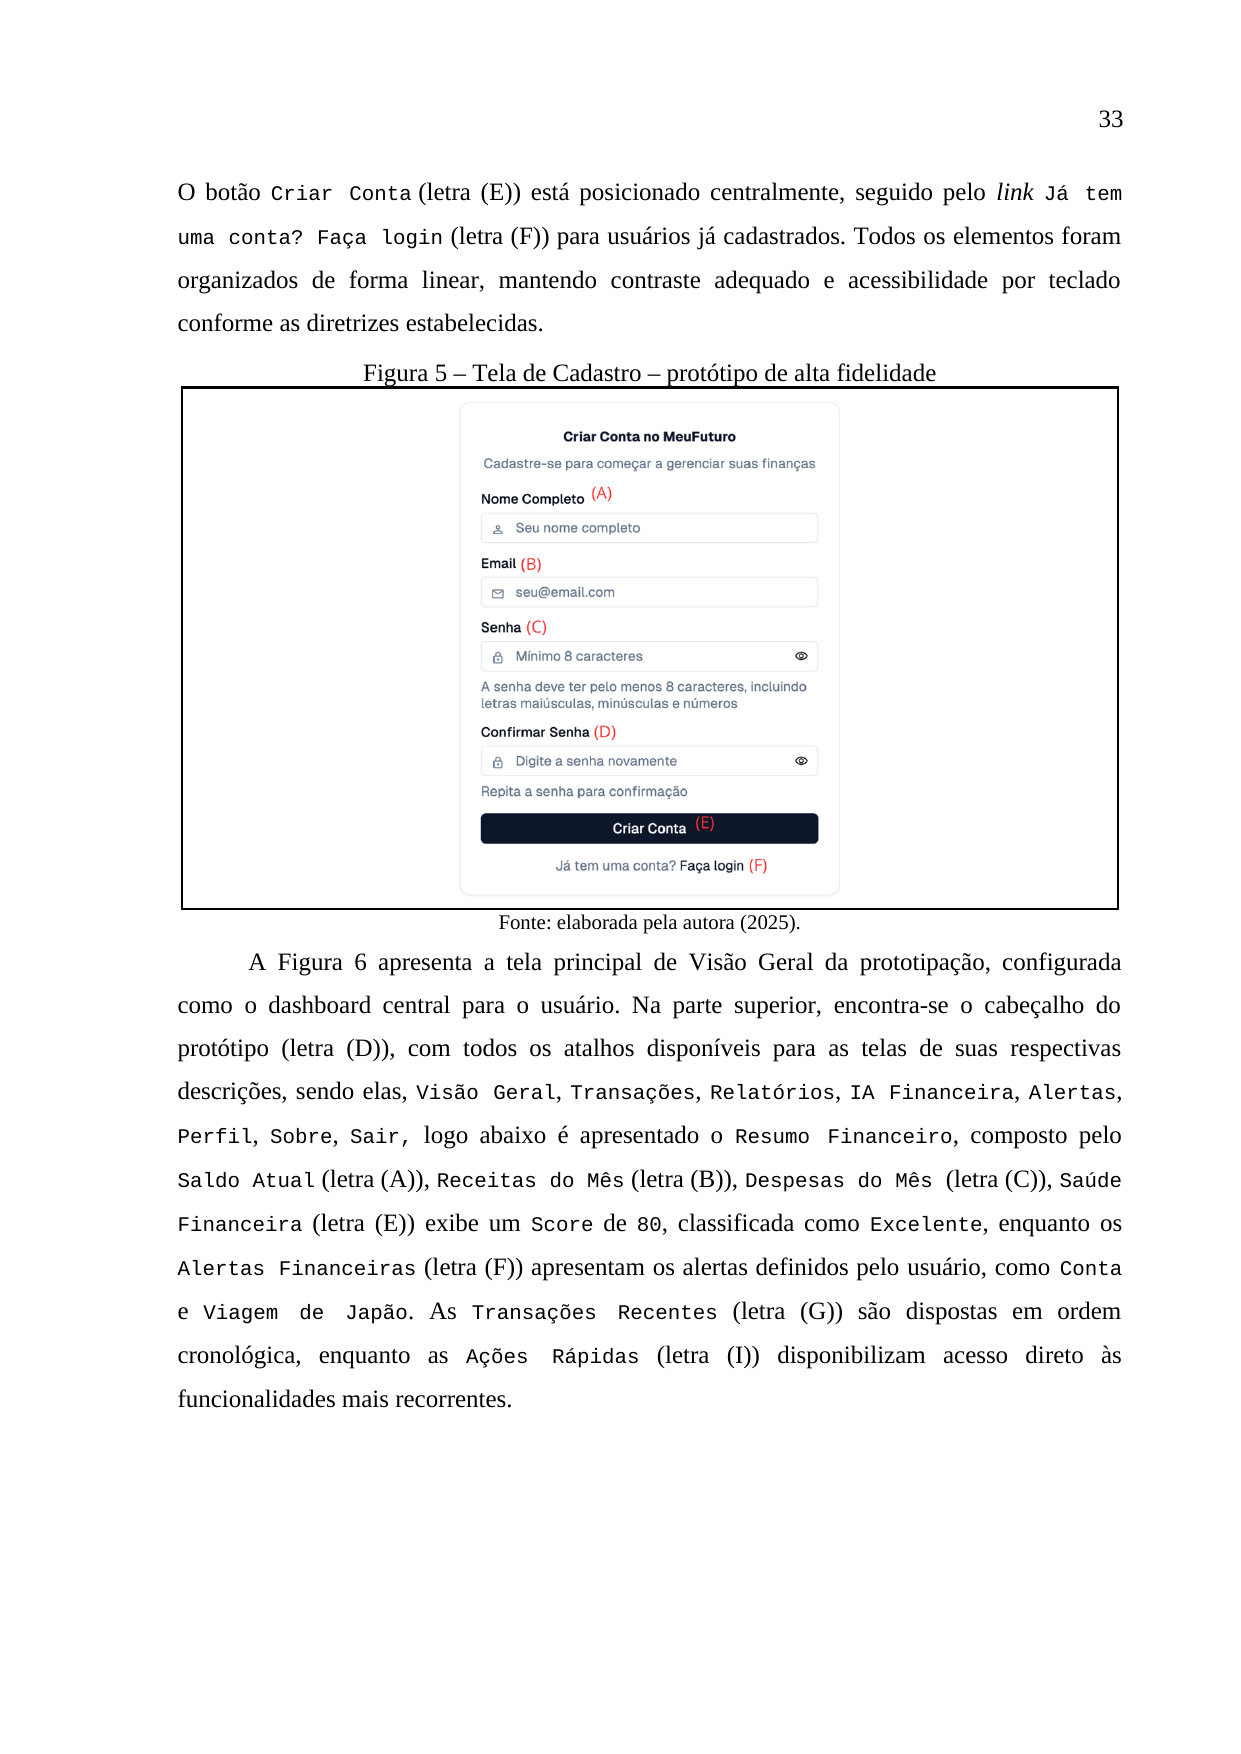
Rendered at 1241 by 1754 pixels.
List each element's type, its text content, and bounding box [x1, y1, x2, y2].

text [177, 177, 1122, 337]
text Fonte: elaborada pela autora (2025). [177, 910, 1122, 934]
text A Figura 6 apresenta a tela principal de Visão Geral da prototipação, configurada como o dashboard central para o usuário. Na parte superior, encontra-se o cabeçalho do protótipo (letra (D)), com todos os atalhos disponíveis para as telas de suas respectivas descrições, sendo elas, Visão Geral, Transações, Relatórios, IA Financeira, Alertas, Perfil, Sobre, Sair, logo abaixo é apresentado o Resumo Financeiro, composto pelo Saldo Atual (letra (A)), Receitas do Mês (letra (B)), Despesas do Mês (letra (C)), Saúde Financeira (letra (E)) exibe um Score de 80, classificada como Excelente, enquanto os Alertas Financeiras (letra (F)) apresentam os alertas definidos pelo usuário, como Conta e Viagem de Japão. As Transações Recentes (letra (G)) são dispostas em ordem cronológica, enquanto as Ações Rápidas (letra (I)) disponibilizam acesso direto às funcionalidades mais recorrentes. [177, 947, 1122, 1413]
picture [183, 389, 1117, 908]
